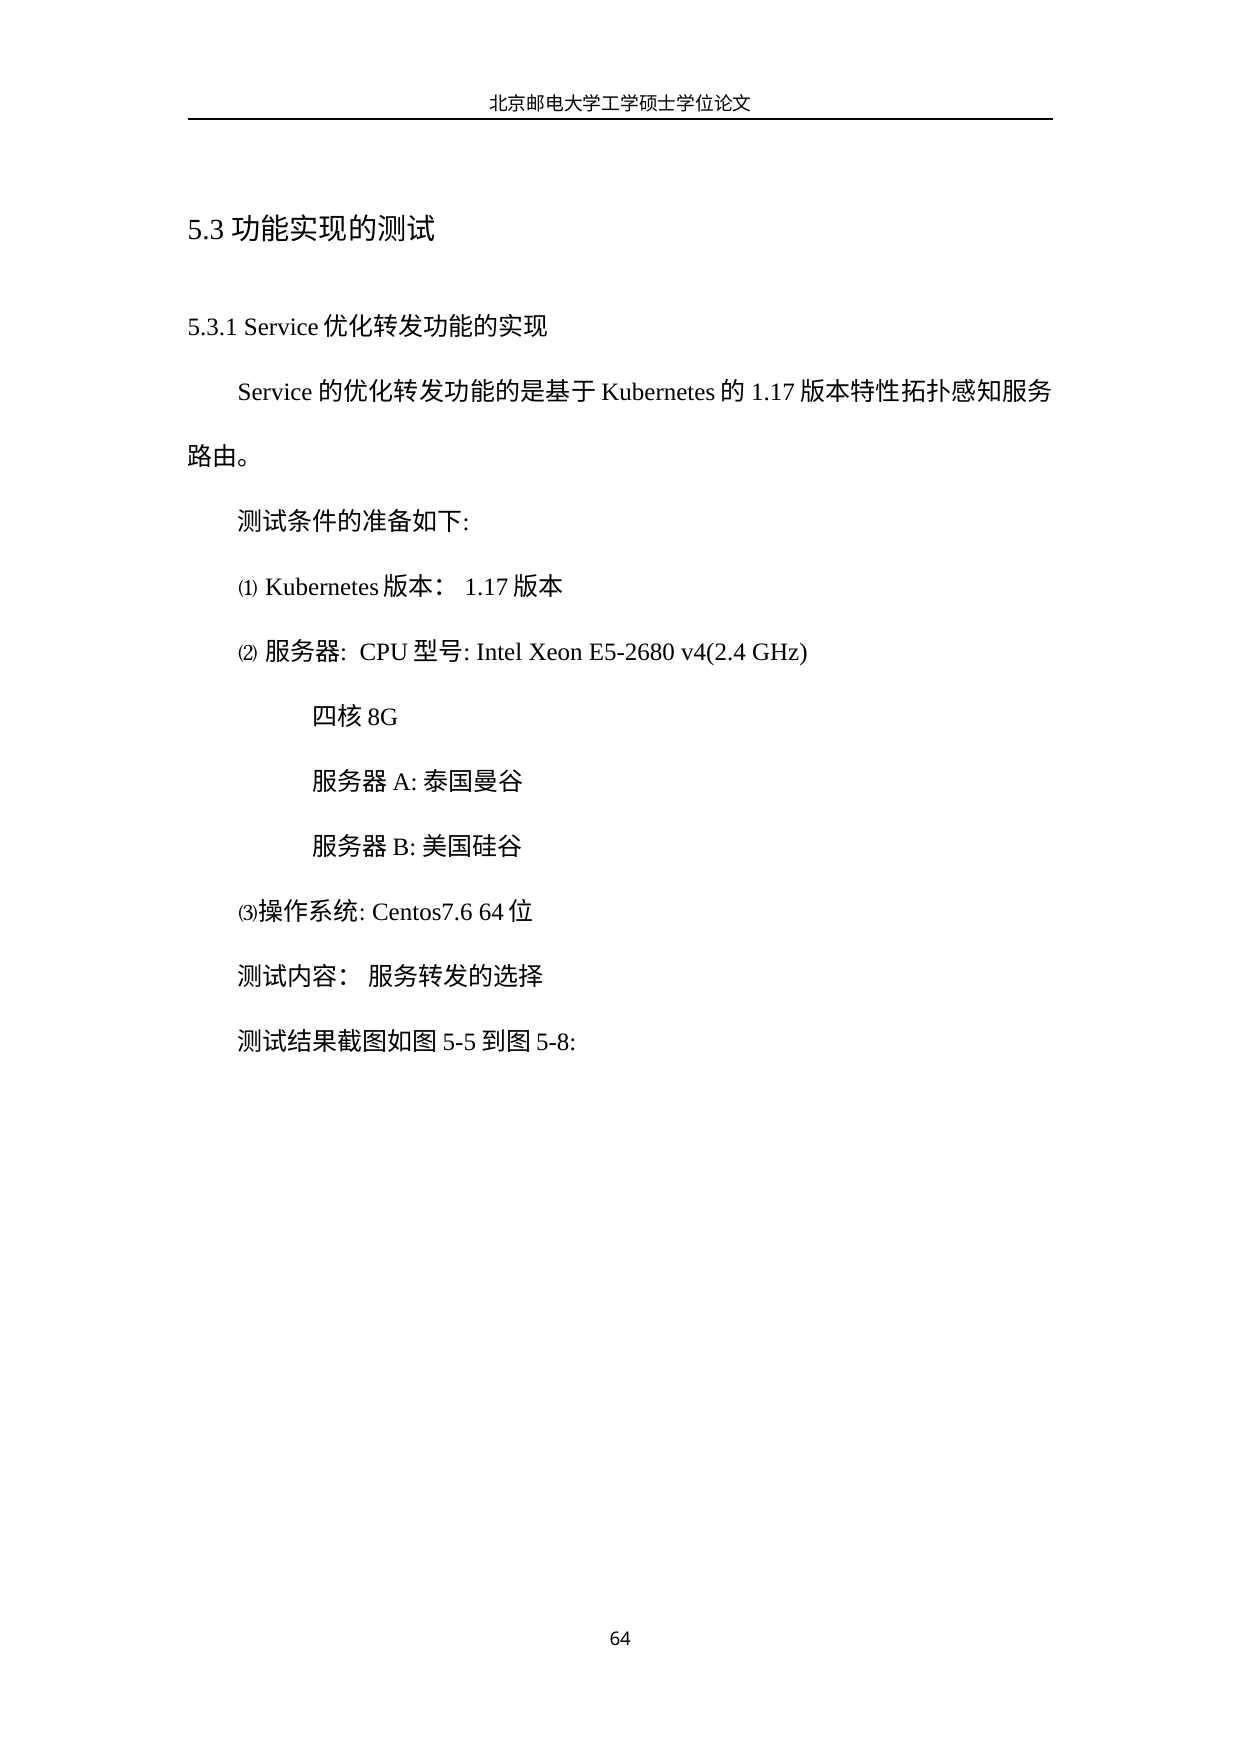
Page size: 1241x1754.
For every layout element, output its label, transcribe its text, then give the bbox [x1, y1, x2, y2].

text Service的优化转发功能的是基于Kubernetes的1.17版本特性拓扑感知服务路由。 [187, 357, 1053, 487]
text ⑴ Kubernetes版本： 1.17版本 [187, 552, 1053, 617]
text 5.3.1 Service优化转发功能的实现 [187, 292, 1053, 357]
text 5.3 功能实现的测试 [187, 194, 1053, 259]
text 服务器B: 美国硅谷 [187, 812, 1053, 877]
text 服务器A: 泰国曼谷 [187, 747, 1053, 812]
text 测试结果截图如图5-5到图5-8: [187, 1007, 1053, 1072]
text 测试条件的准备如下: [187, 487, 1053, 552]
text 四核8G [187, 682, 1053, 747]
text ⑵ 服务器: CPU型号: Intel Xeon E5-2680 v4(2.4 GHz) [187, 617, 1053, 682]
text ⑶操作系统: Centos7.6 64位 [187, 877, 1053, 942]
text 测试内容： 服务转发的选择 [187, 942, 1053, 1007]
